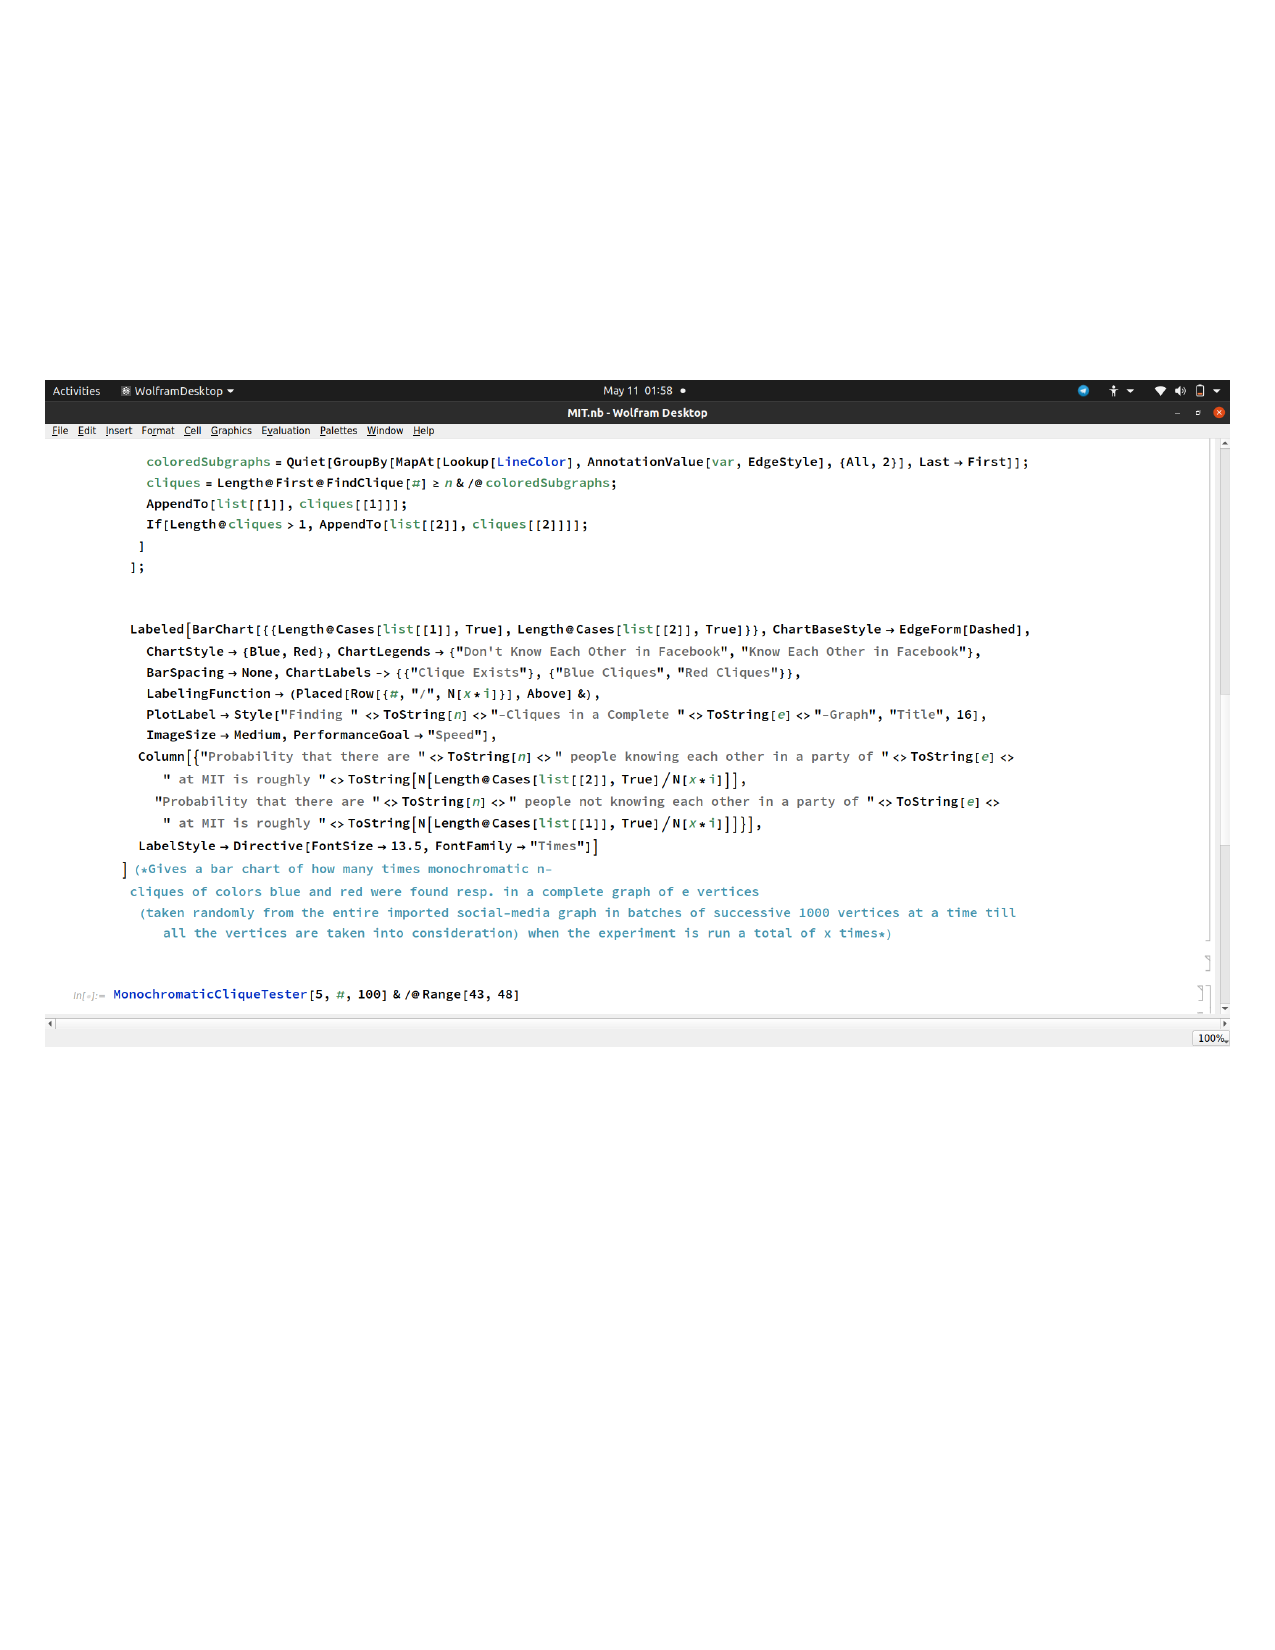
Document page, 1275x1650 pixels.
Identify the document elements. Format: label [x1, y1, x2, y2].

picture [45, 380, 1230, 1047]
